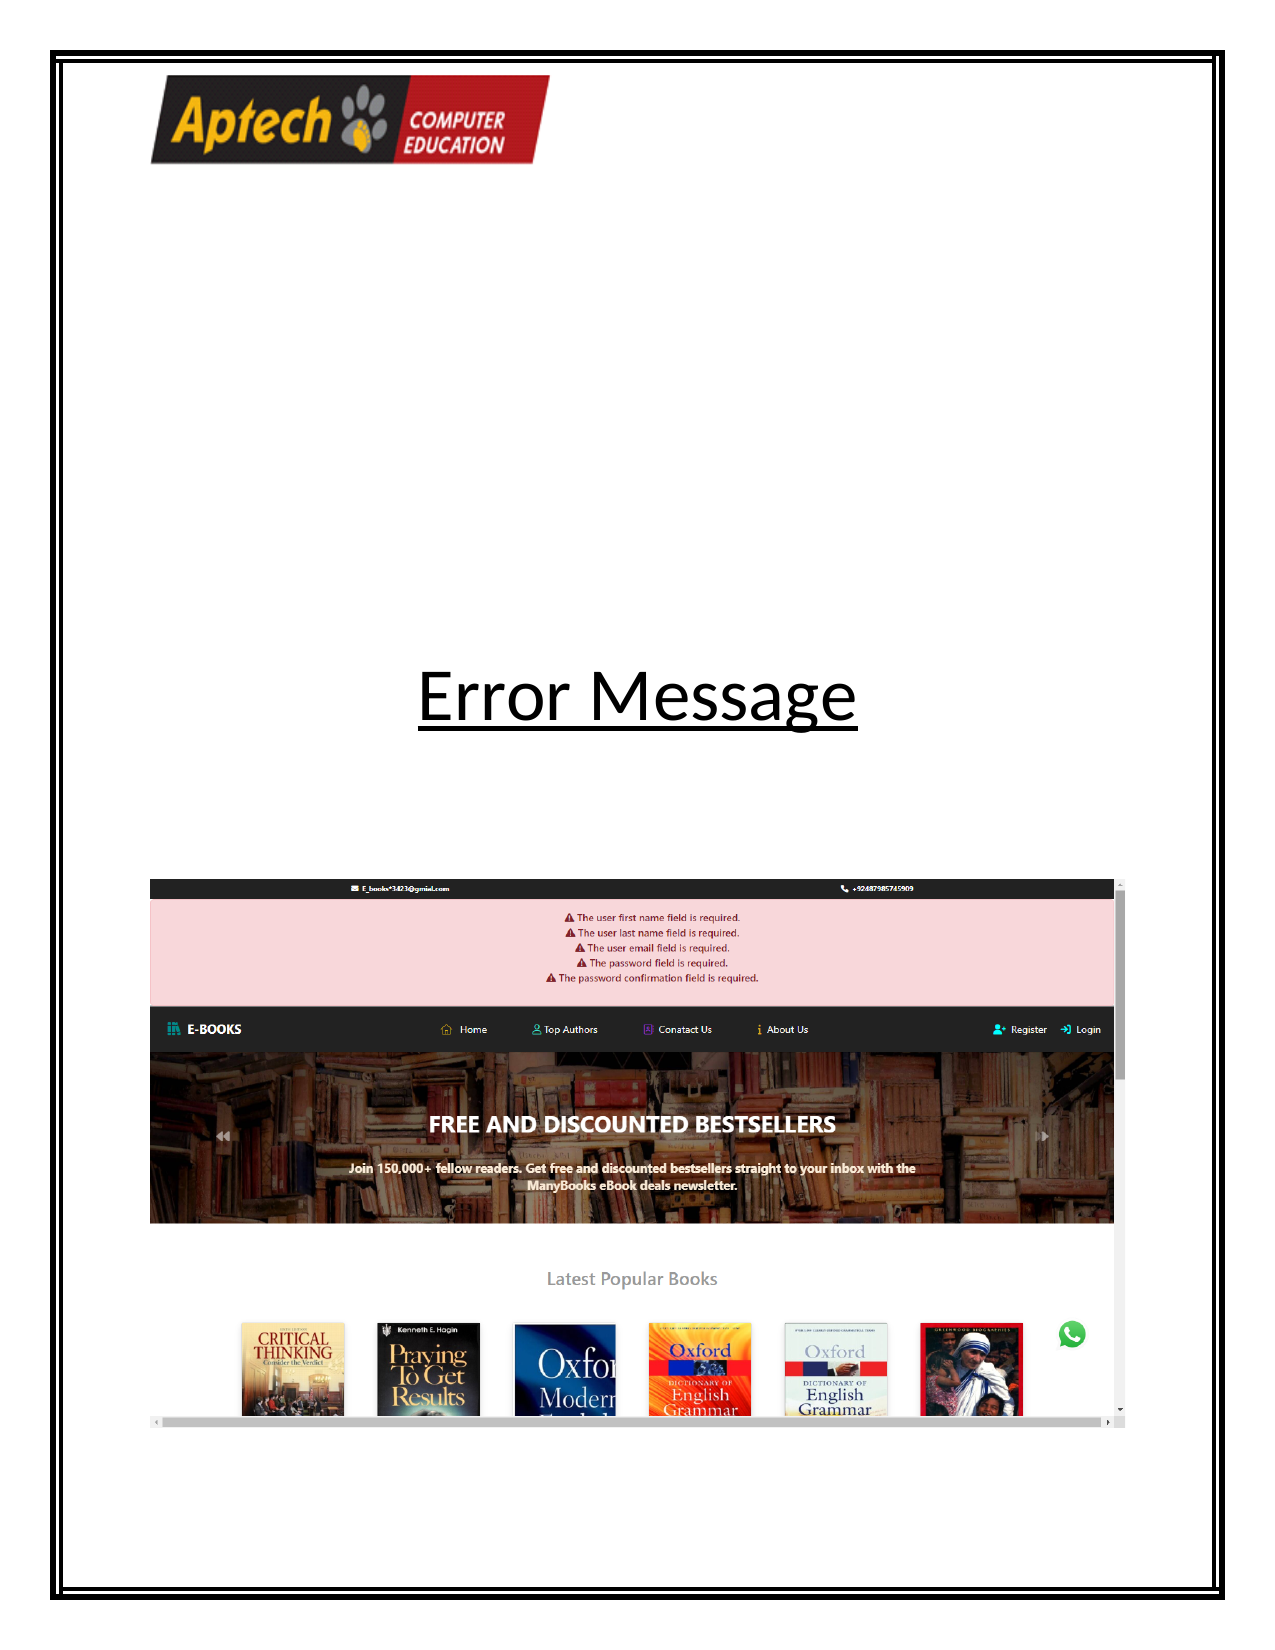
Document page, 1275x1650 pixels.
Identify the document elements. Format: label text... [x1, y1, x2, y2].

picture [150, 879, 1125, 1428]
text Error Message [150, 648, 1125, 739]
picture [150, 75, 571, 186]
